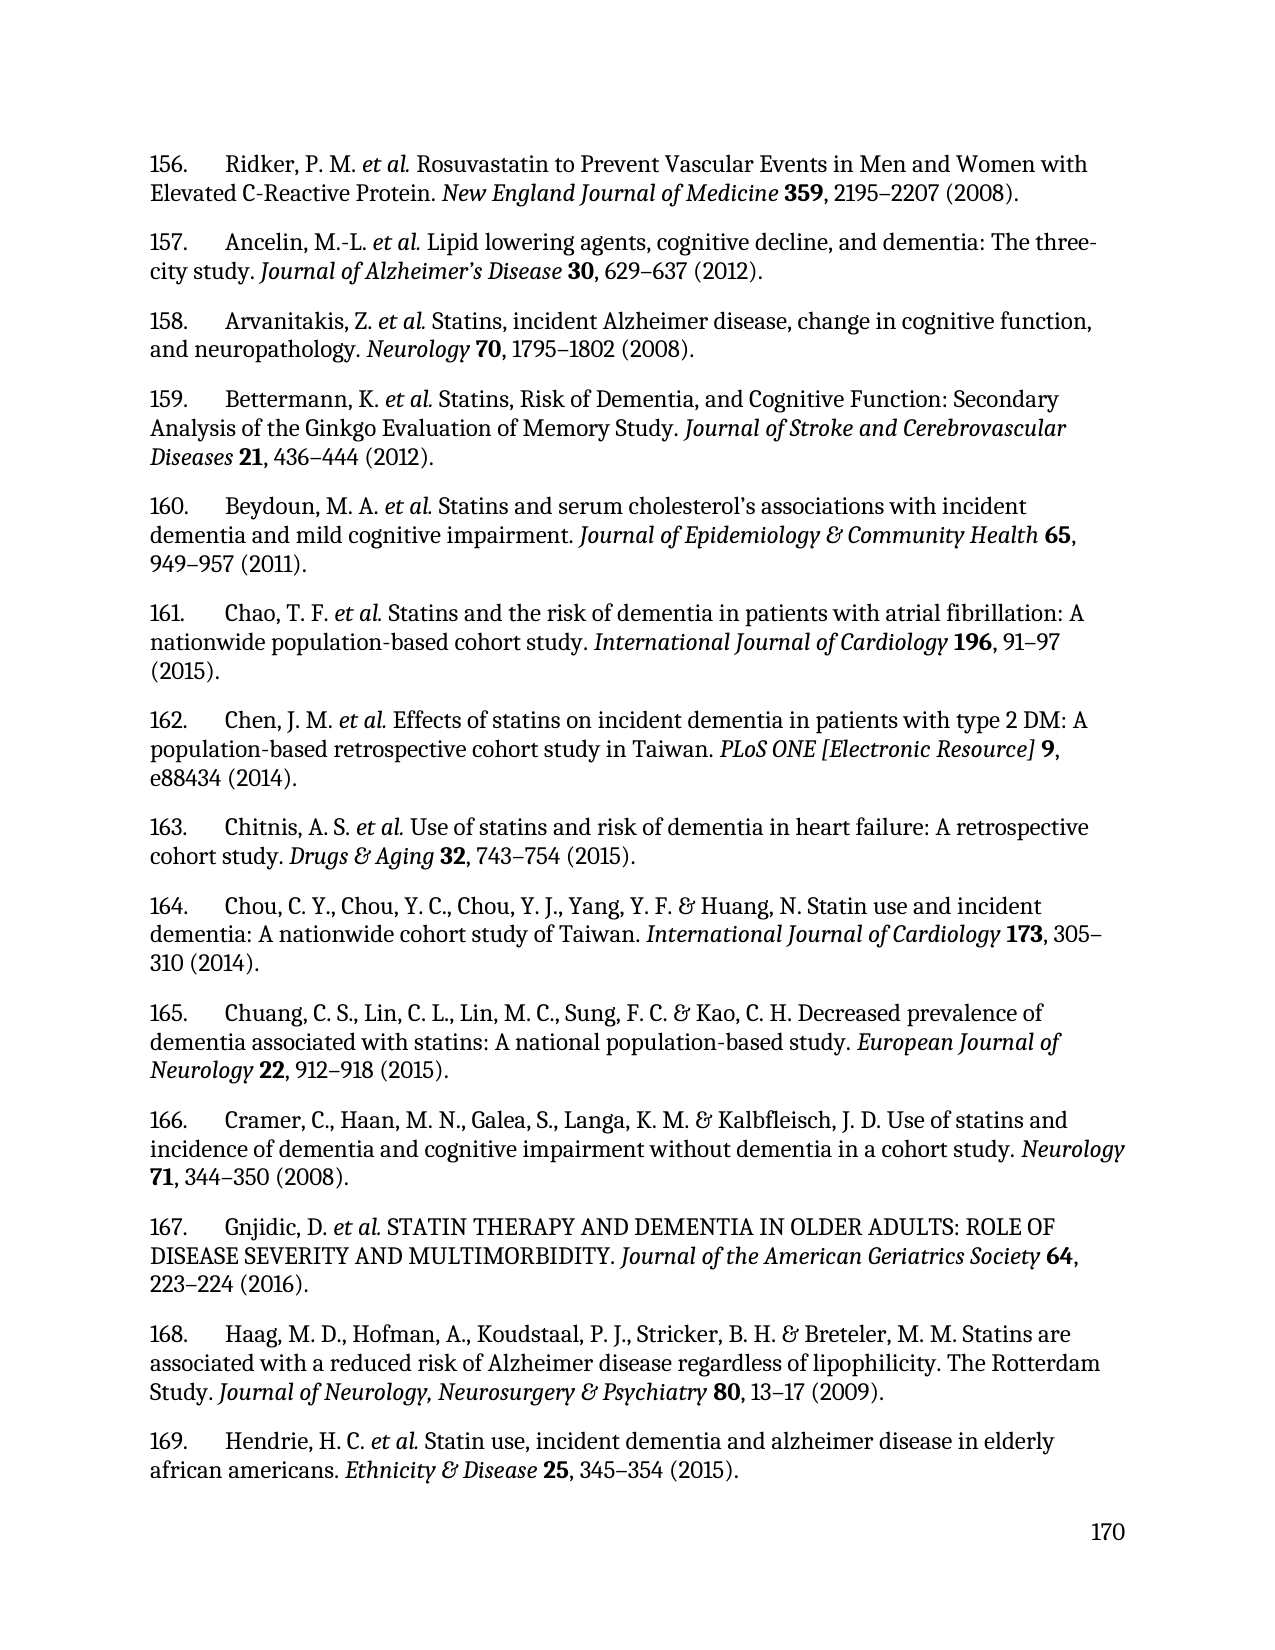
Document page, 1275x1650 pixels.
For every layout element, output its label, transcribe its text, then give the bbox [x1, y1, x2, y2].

text 159. Bettermann, K. et al. Statins, Risk of Dementia, and Cognitive Function: Secondary Analysis of the Ginkgo Evaluation of Memory Study. Journal of Stroke and Cerebrovascular Diseases 21, 436–444 (2012). [150, 385, 1125, 471]
text 160. Beydoun, M. A. et al. Statins and serum cholesterol’s associations with incident dementia and mild cognitive impairment. Journal of Epidemiology & Community Health 65, 949–957 (2011). [150, 492, 1125, 578]
text 169. Hendrie, H. C. et al. Statin use, incident dementia and alzheimer disease in elderly african americans. Ethnicity & Disease 25, 345–354 (2015). [150, 1427, 1125, 1484]
text 161. Chao, T. F. et al. Statins and the risk of dementia in patients with atrial fibrillation: A nationwide population-based cohort study. International Journal of Cardiology 196, 91–97 (2015). [150, 599, 1125, 685]
text 164. Chou, C. Y., Chou, Y. C., Chou, Y. J., Yang, Y. F. & Huang, N. Statin use and incident dementia: A nationwide cohort study of Taiwan. International Journal of Cardiology 173, 305–310 (2014). [150, 892, 1125, 978]
text 167. Gnjidic, D. et al. STATIN THERAPY AND DEMENTIA IN OLDER ADULTS: ROLE OF DISEASE SEVERITY AND MULTIMORBIDITY. Journal of the American Geriatrics Society 64, 223–224 (2016). [150, 1213, 1125, 1299]
text 157. Ancelin, M.-L. et al. Lipid lowering agents, cognitive decline, and dementia: The three-city study. Journal of Alzheimer’s Disease 30, 629–637 (2012). [150, 228, 1125, 286]
text 156. Ridker, P. M. et al. Rosuvastatin to Prevent Vascular Events in Men and Women with Elevated C-Reactive Protein. New England Journal of Medicine 359, 2195–2207 (2008). [150, 150, 1125, 207]
text 166. Cramer, C., Haan, M. N., Galea, S., Langa, K. M. & Kalbfleisch, J. D. Use of statins and incidence of dementia and cognitive impairment without dementia in a cohort study. Neurology 71, 344–350 (2008). [150, 1106, 1125, 1192]
text 162. Chen, J. M. et al. Effects of statins on incident dementia in patients with type 2 DM: A population-based retrospective cohort study in Taiwan. PLoS ONE [Electronic Resource] 9, e88434 (2014). [150, 706, 1125, 792]
text 163. Chitnis, A. S. et al. Use of statins and risk of dementia in heart failure: A retrospective cohort study. Drugs & Aging 32, 743–754 (2015). [150, 813, 1125, 871]
text 168. Haag, M. D., Hofman, A., Koudstaal, P. J., Stricker, B. H. & Breteler, M. M. Statins are associated with a reduced risk of Alzheimer disease regardless of lipophilicity. The Rotterdam Study. Journal of Neurology, Neurosurgery & Psychiatry 80, 13–17 (2009). [150, 1320, 1125, 1406]
text 158. Arvanitakis, Z. et al. Statins, incident Alzheimer disease, change in cognitive function, and neuropathology. Neurology 70, 1795–1802 (2008). [150, 307, 1125, 364]
text 165. Chuang, C. S., Lin, C. L., Lin, M. C., Sung, F. C. & Kao, C. H. Decreased prevalence of dementia associated with statins: A national population-based study. European Journal of Neurology 22, 912–918 (2015). [150, 999, 1125, 1085]
